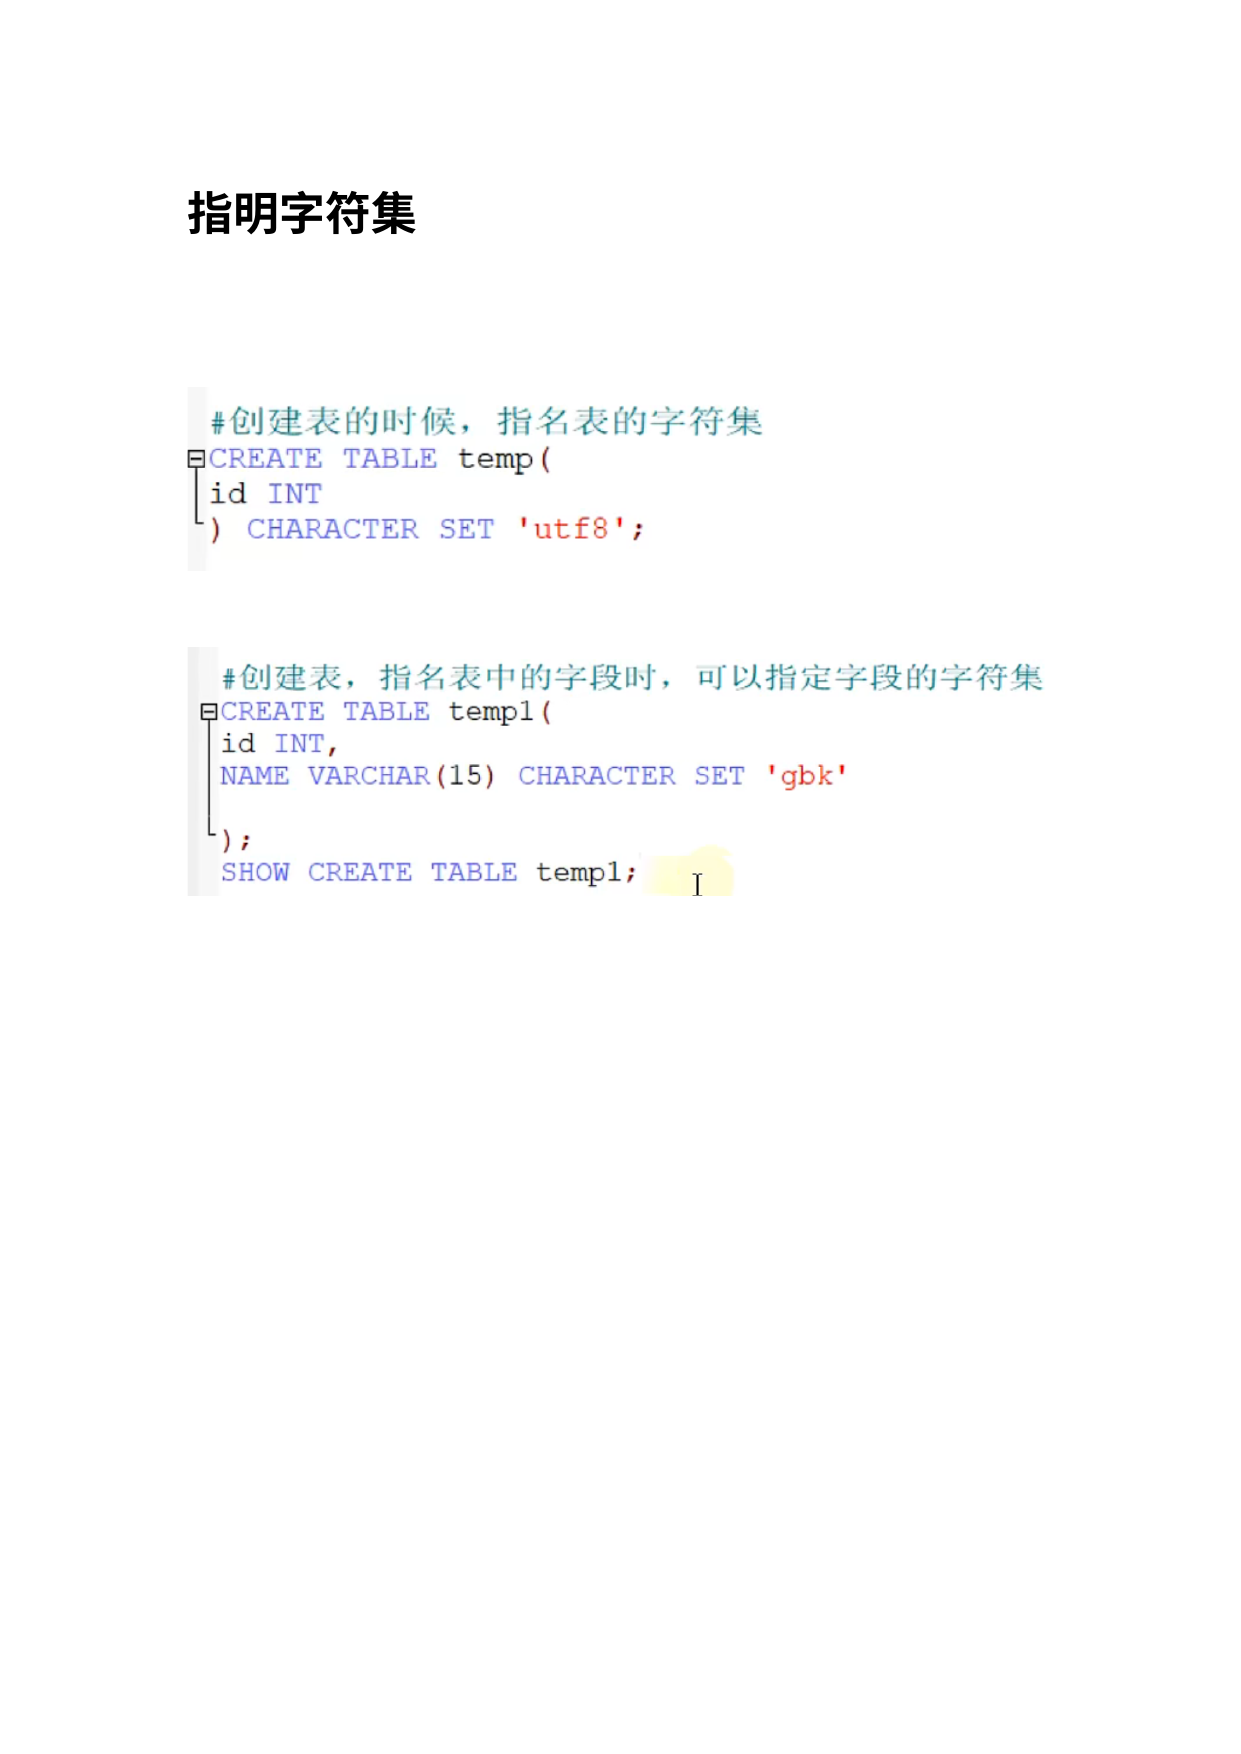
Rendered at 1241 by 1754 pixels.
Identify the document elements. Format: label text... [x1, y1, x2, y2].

picture [187, 387, 798, 571]
picture [187, 647, 1053, 896]
subtitle 指明字符集 [187, 162, 1053, 259]
